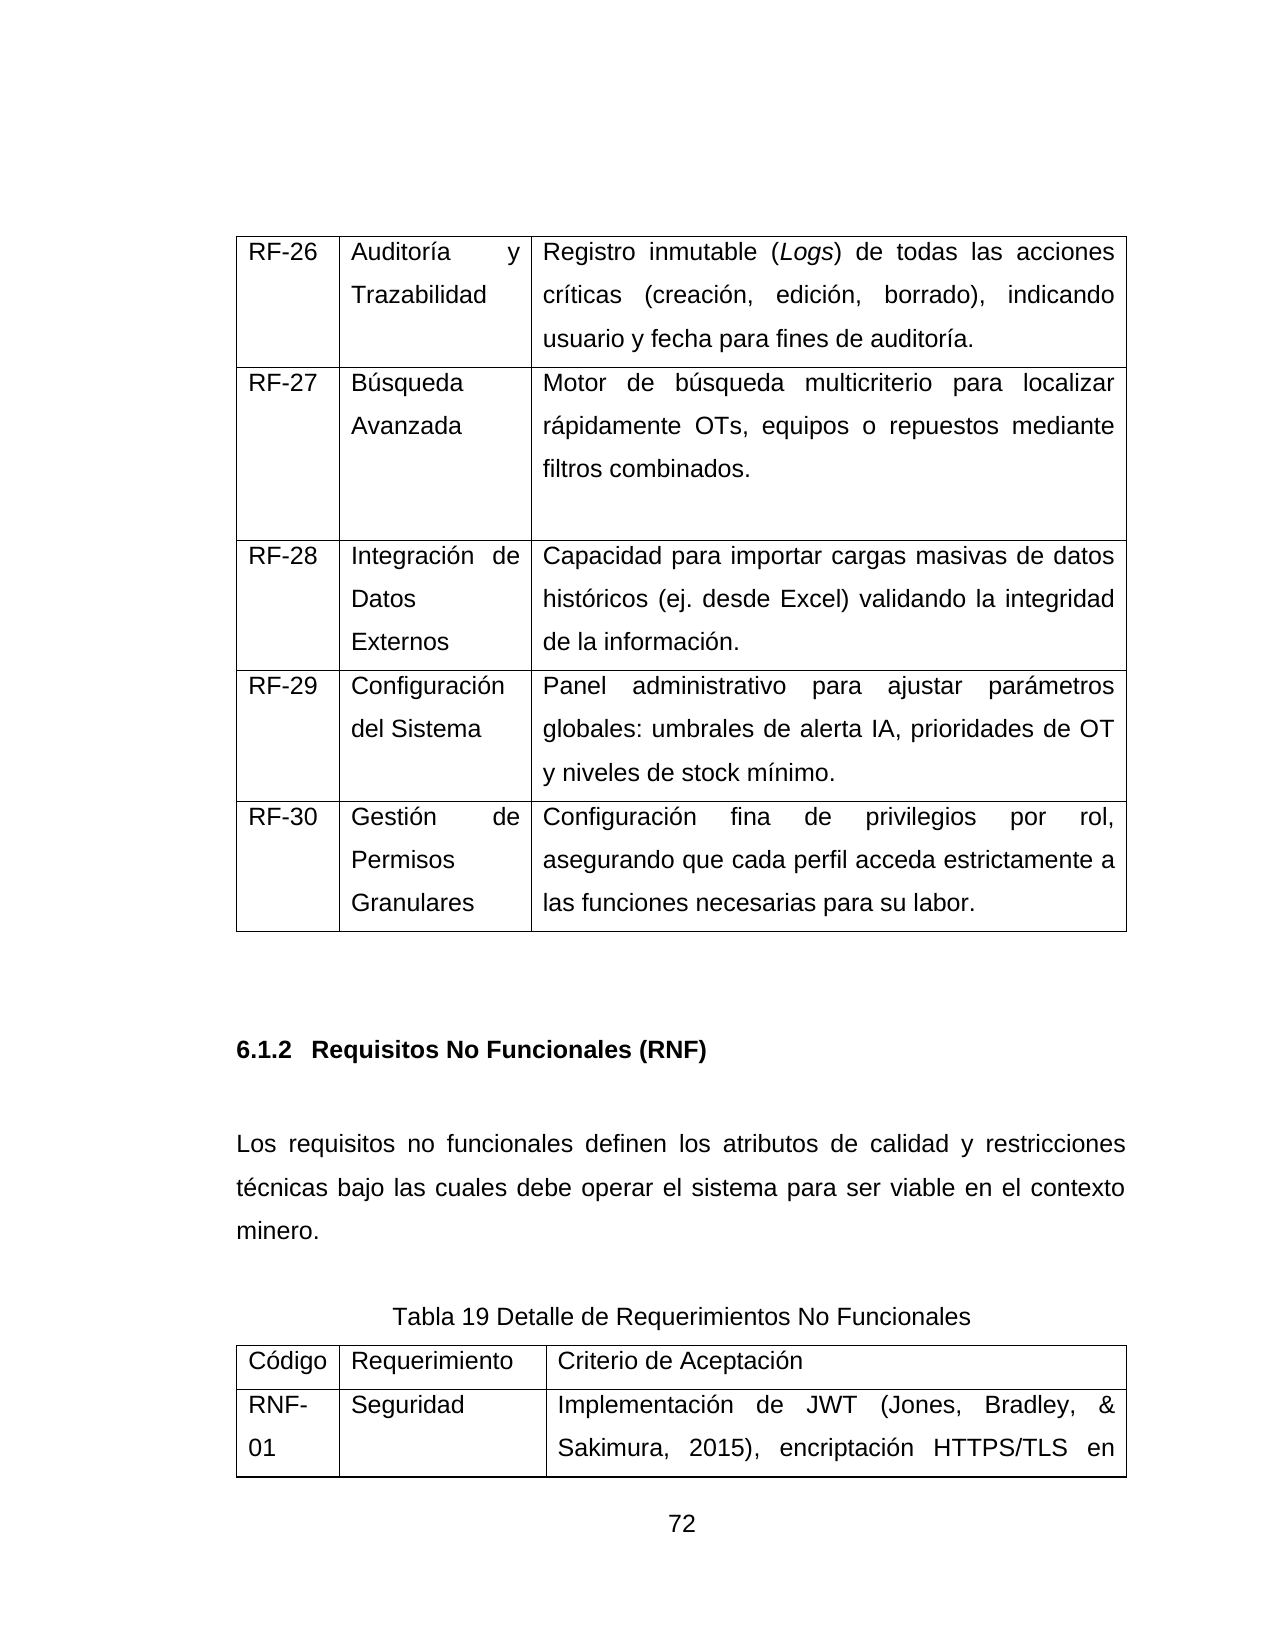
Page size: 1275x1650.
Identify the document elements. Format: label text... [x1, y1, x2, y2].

table_cell Configuración del Sistema [340, 671, 531, 801]
table_cell Integración de Datos Externos [340, 541, 531, 670]
table_cell Configuración fina de privilegios por rol, asegurando que cada perfil acceda estrictamente a las funciones necesarias para su labor. [532, 802, 1126, 931]
table_cell Motor de búsqueda multicriterio para localizar rápidamente OTs, equipos o repuestos mediante filtros combinados. [532, 368, 1126, 540]
table_cell RNF-01 [237, 1390, 339, 1476]
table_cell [547, 1390, 1126, 1476]
table_cell Panel administrativo para ajustar parámetros globales: umbrales de alerta IA, prioridades de OT y niveles de stock mínimo. [532, 671, 1126, 801]
table_cell RF-27 [237, 368, 339, 540]
table_cell RF-30 [237, 802, 339, 931]
table_header Criterio de Aceptación [547, 1346, 1126, 1389]
table_cell RF-26 [237, 237, 339, 367]
table_cell RF-29 [237, 671, 339, 801]
table_cell Seguridad [340, 1390, 546, 1476]
table_cell Gestión de Permisos Granulares [340, 802, 531, 931]
table_header Requerimiento [340, 1346, 546, 1389]
subtitle Requisitos No Funcionales (RNF) [236, 1035, 1127, 1064]
table_cell Capacidad para importar cargas masivas de datos históricos (ej. desde Excel) validando la integridad de la información. [532, 541, 1126, 670]
table_cell RF-28 [237, 541, 339, 670]
table_cell Registro inmutable (Logs) de todas las acciones críticas (creación, edición, borrado), indicando usuario y fecha para fines de auditoría. [532, 237, 1126, 367]
text Tabla 19 Detalle de Requerimientos No Funcionales [236, 1302, 1127, 1331]
table_header Código [237, 1346, 339, 1389]
table_cell Búsqueda Avanzada [340, 368, 531, 540]
text Los requisitos no funcionales definen los atributos de calidad y restricciones técnicas bajo las cuales debe operar el sistema para ser viable en el contexto minero. [236, 1129, 1127, 1244]
table_cell Auditoría y Trazabilidad [340, 237, 531, 367]
